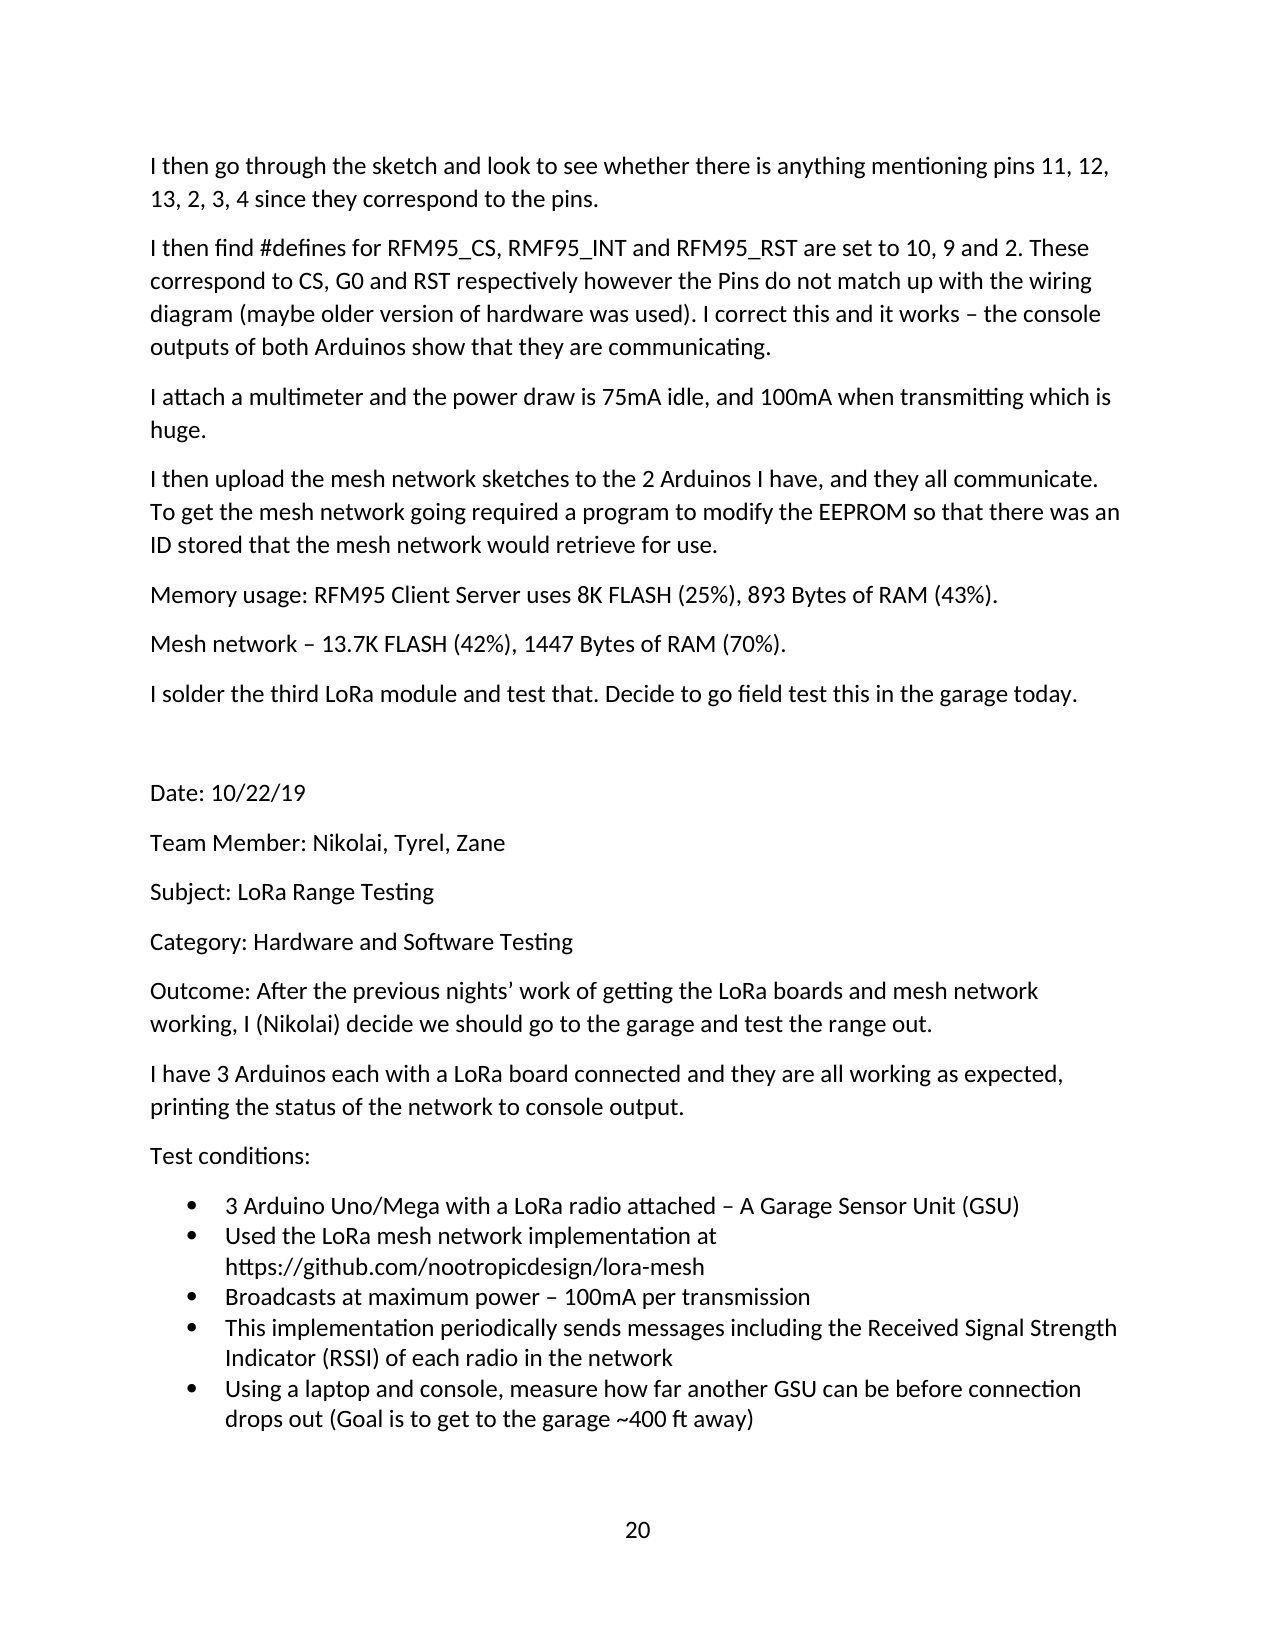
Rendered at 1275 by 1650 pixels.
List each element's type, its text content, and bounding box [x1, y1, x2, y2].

text Subject: LoRa Range Testing [150, 876, 1125, 907]
list Used the LoRa mesh network implementation at https://github.com/nootropicdesign/lora-mesh [187, 1221, 1125, 1282]
list Broadcasts at maximum power – 100mA per transmission [187, 1282, 1125, 1312]
text I then upload the mesh network sketches to the 2 Arduinos I have, and they all communicate. To get the mesh network going required a program to modify the EEPROM so that there was an ID stored that the mesh network would retrieve for use. [150, 463, 1125, 560]
text Date: 10/22/19 [150, 777, 1125, 808]
text I then go through the sketch and look to see whether there is anything mentioning pins 11, 12, 13, 2, 3, 4 since they correspond to the pins. [150, 150, 1125, 213]
list Using a laptop and console, measure how far another GSU can be before connection drops out (Goal is to get to the garage ~400 ft away) [187, 1373, 1125, 1434]
text Outcome: After the previous nights’ work of getting the LoRa boards and mesh network working, I (Nikolai) decide we should go to the garage and test the range out. [150, 975, 1125, 1039]
text I then find #defines for RFM95_CS, RMF95_INT and RFM95_RST are set to 10, 9 and 2. These correspond to CS, G0 and RST respectively however the Pins do not match up with the wiring diagram (maybe older version of hardware was used). I correct this and it works – the console outputs of both Arduinos show that they are communicating. [150, 232, 1125, 362]
text Memory usage: RFM95 Client Server uses 8K FLASH (25%), 893 Bytes of RAM (43%). [150, 579, 1125, 609]
text I attach a multimeter and the power draw is 75mA idle, and 100mA when transmitting which is huge. [150, 381, 1125, 444]
list This implementation periodically sends messages including the Received Signal Strength Indicator (RSSI) of each radio in the network [187, 1312, 1125, 1373]
list 3 Arduino Uno/Mega with a LoRa radio attached – A Garage Sensor Unit (GSU) [187, 1190, 1125, 1221]
text Mesh network – 13.7K FLASH (42%), 1447 Bytes of RAM (70%). [150, 628, 1125, 659]
text Team Member: Nikolai, Tyrel, Zane [150, 827, 1125, 857]
text Category: Hardware and Software Testing [150, 926, 1125, 956]
text I have 3 Arduinos each with a LoRa board connected and they are all working as expected, printing the status of the network to console output. [150, 1058, 1125, 1121]
text Test conditions: [150, 1140, 1125, 1171]
text I solder the third LoRa module and test that. Decide to go field test this in the garage today. [150, 678, 1125, 708]
